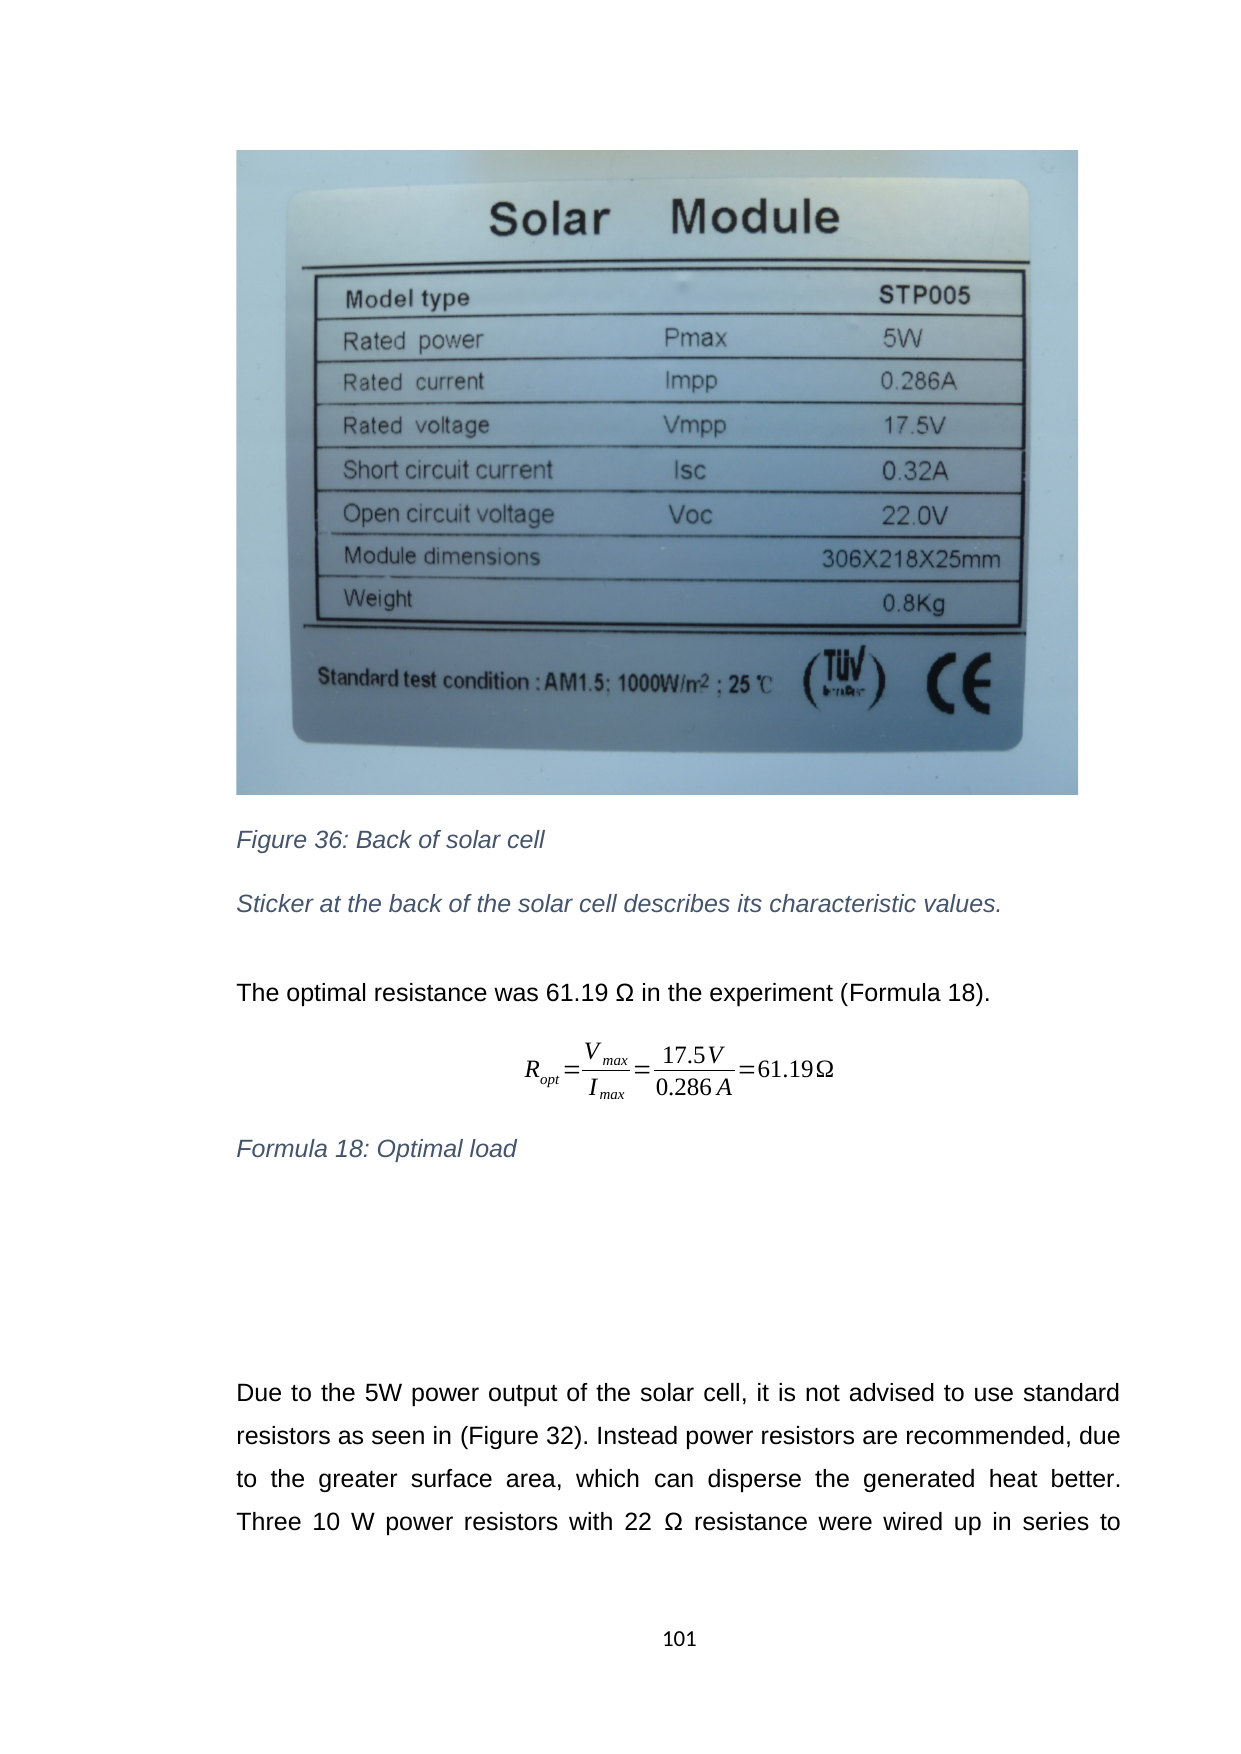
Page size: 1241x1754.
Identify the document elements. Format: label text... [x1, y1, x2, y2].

picture [236, 150, 1079, 795]
text Figure 36: Back of solar cell [236, 825, 1122, 854]
text Sticker at the back of the solar cell describes its characteristic values. [236, 889, 1122, 918]
text The optimal resistance was 61.19 Ω in the experiment (Formula 18). [236, 977, 1122, 1006]
text Formula 18: Optimal load [236, 1134, 1122, 1163]
